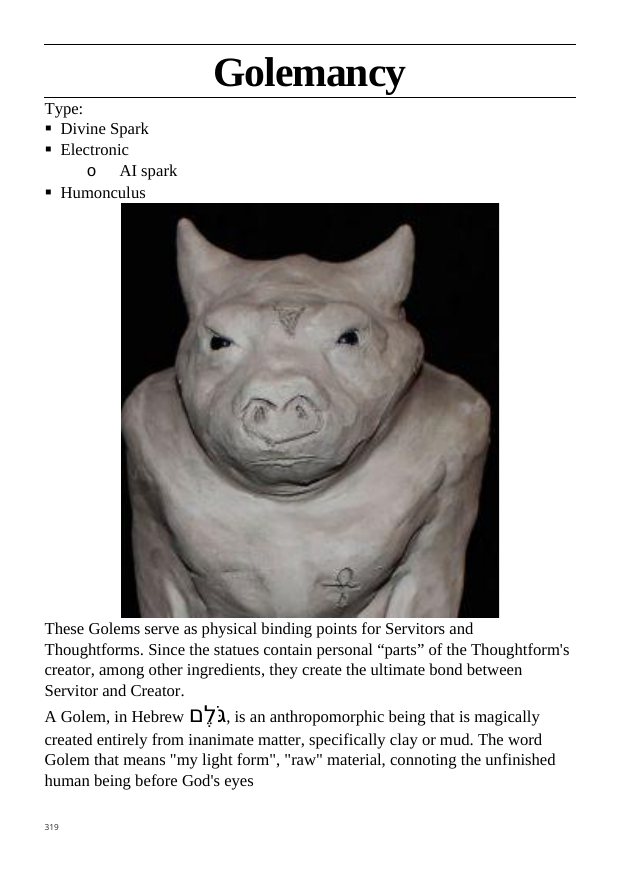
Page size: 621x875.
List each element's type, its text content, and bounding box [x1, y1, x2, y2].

picture [121, 203, 500, 618]
text These Golems serve as physical binding points for Servitors and Thoughtforms. Since the statues contain personal “parts” of the Thoughtform's creator, among other ingredients, they create the ultimate bond between Servitor and Creator. [44, 619, 576, 700]
list Humonculus [44, 183, 576, 202]
text Type: [44, 98, 576, 118]
list Divine Spark [44, 119, 576, 138]
subtitle Golemancy [44, 45, 576, 97]
list Electronic [44, 140, 576, 159]
list AI spark [86, 161, 576, 181]
text A Golem, in Hebrew גֹּלֶם, is an anthropomorphic being that is magically created entirely from inanimate matter, specifically clay or mud. The word Golem that means "my light form", "raw" material, connoting the unfinished human being before God's eyes [44, 701, 576, 790]
